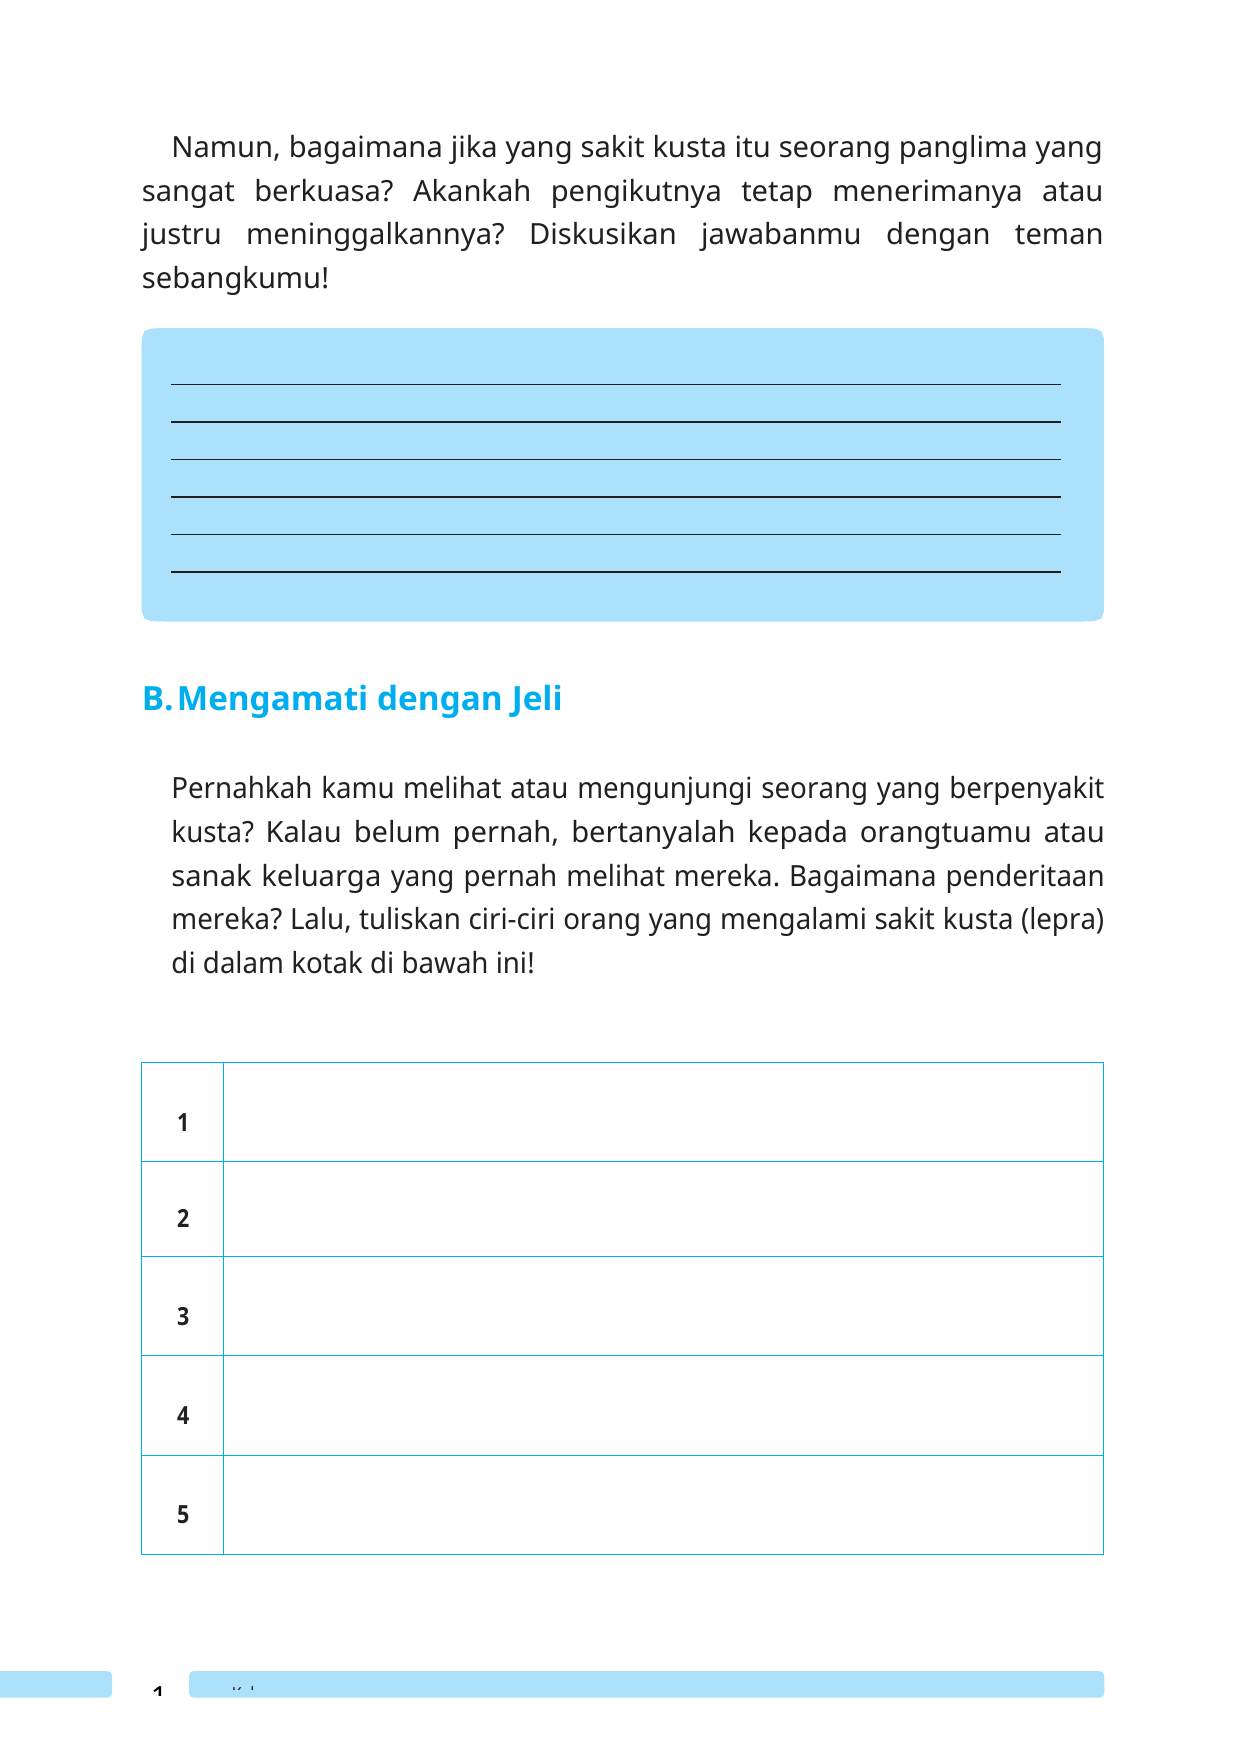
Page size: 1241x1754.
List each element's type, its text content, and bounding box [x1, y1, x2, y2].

table_cell [224, 1356, 1103, 1454]
table_header [224, 1063, 1103, 1161]
table_cell 5 [142, 1456, 223, 1554]
table_cell 4 [142, 1356, 223, 1454]
text Namun, bagaimana jika yang sakit kusta itu seorang panglima yang sangat berkuasa? Akankah pengikutnya tetap menerimanya atau justru meninggalkannya? Diskusikan jawabanmu dengan teman sebangkumu! [142, 126, 1105, 297]
table_cell 3 [142, 1257, 223, 1355]
table_cell 2 [142, 1162, 223, 1256]
subtitle Mengamati dengan Jeli [142, 675, 1240, 720]
table_cell [224, 1162, 1103, 1256]
table_cell [224, 1456, 1103, 1554]
table_header 1 [142, 1063, 223, 1161]
table_cell [224, 1257, 1103, 1355]
text Pernahkah kamu melihat atau mengunjungi seorang yang berpenyakit kusta? Kalau belum pernah, bertanyalah kepada orangtuamu atau sanak keluarga yang pernah melihat mereka. Bagaimana penderitaan mereka? Lalu, tuliskan ciri-ciri orang yang mengalami sakit kusta (lepra) di dalam kotak di bawah ini! [171, 768, 1105, 982]
